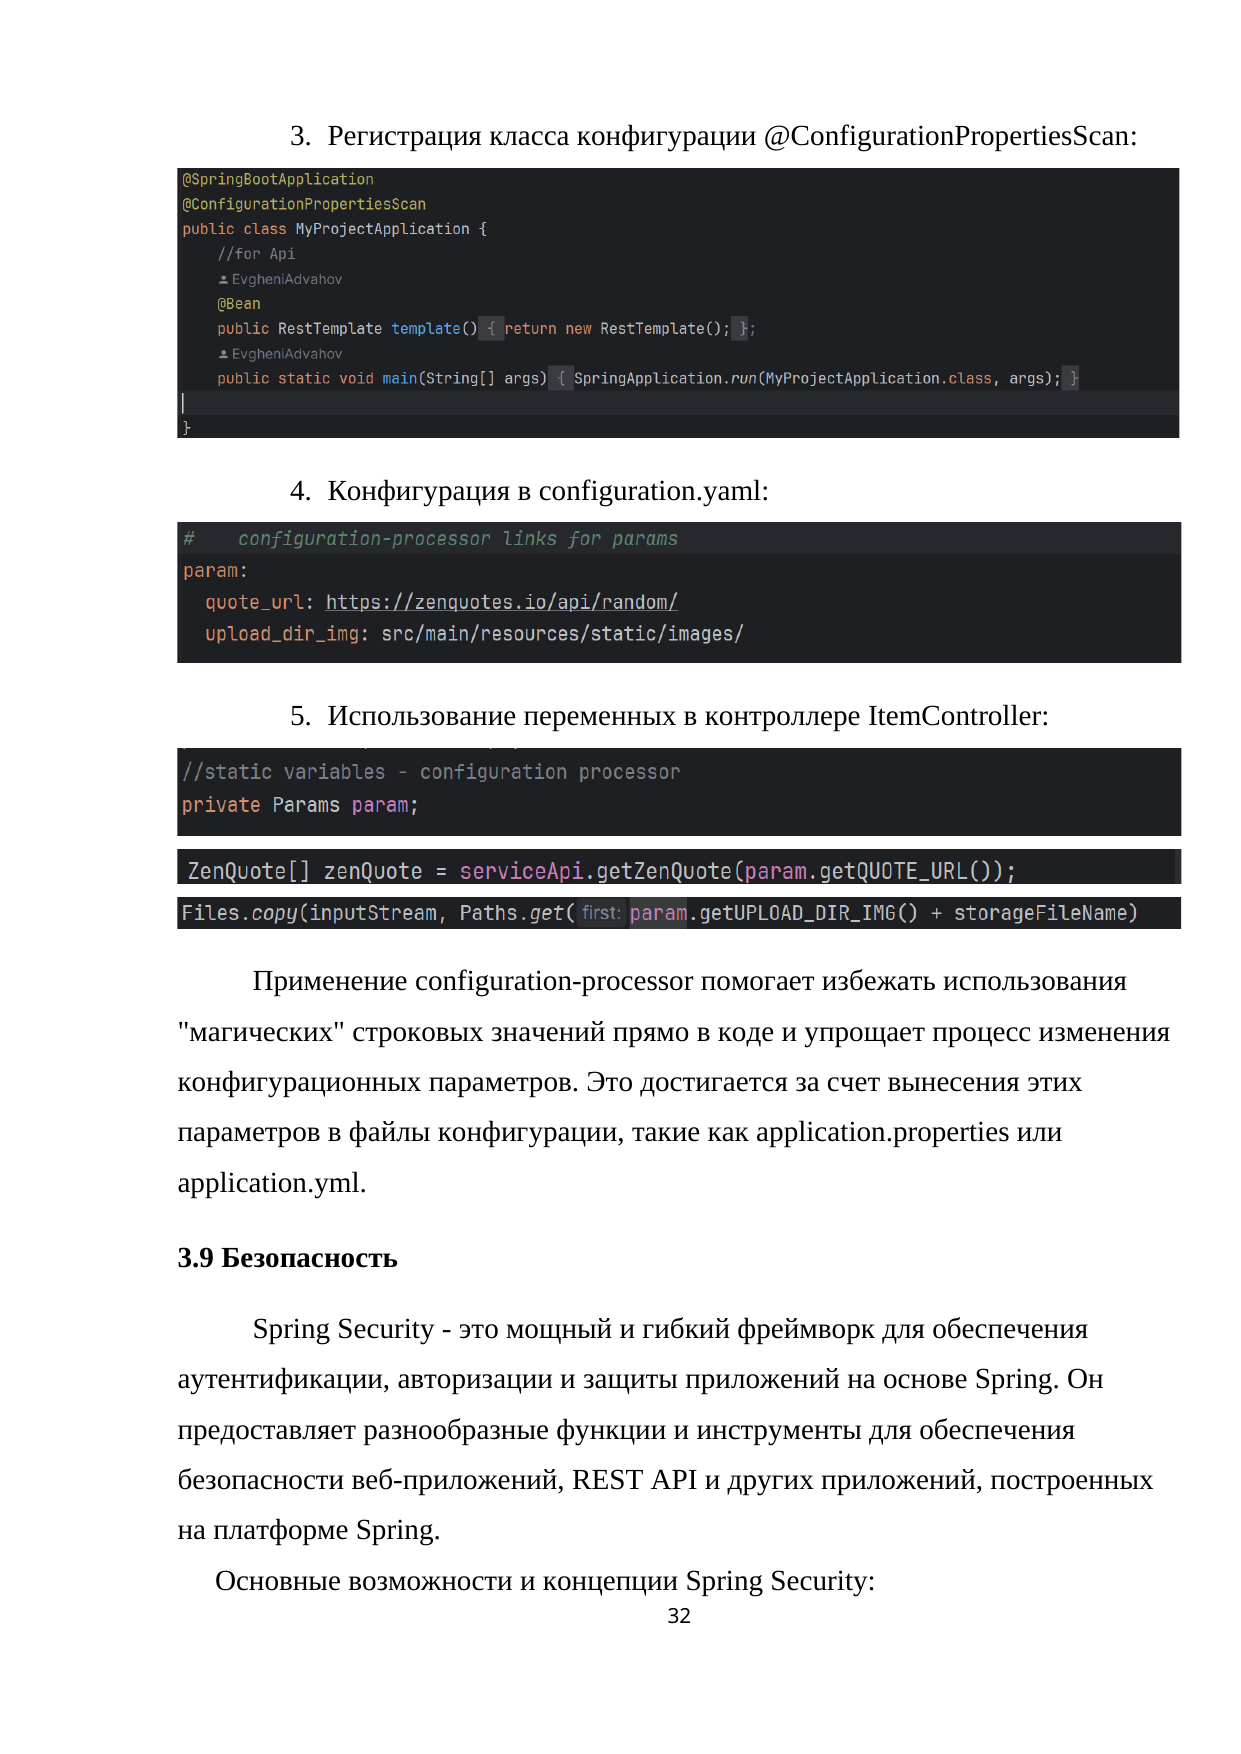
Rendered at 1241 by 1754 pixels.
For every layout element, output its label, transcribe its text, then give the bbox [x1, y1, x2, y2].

list Регистрация класса конфигурации @ConfigurationPropertiesScan: [290, 118, 1181, 152]
text Применение configuration-processor помогает избежать использования "магических" строковых значений прямо в коде и упрощает процесс изменения конфигурационных параметров. Это достигается за счет вынесения этих параметров в файлы конфигурации, такие как application.properties или application.yml. [177, 963, 1181, 1198]
picture [177, 168, 1180, 438]
picture [177, 897, 1182, 929]
text Основные возможности и концепции Spring Security: [177, 1563, 1181, 1596]
text Spring Security - это мощный и гибкий фреймворк для обеспечения аутентификации, авторизации и защиты приложений на основе Spring. Он предоставляет разнообразные функции и инструменты для обеспечения безопасности веб-приложений, REST API и других приложений, построенных на платформе Spring. [177, 1311, 1181, 1546]
picture [177, 522, 1182, 663]
list Использование переменных в контроллере ItemController: [290, 698, 1181, 732]
text 3.9 Безопасность [177, 1240, 1181, 1274]
list Конфигурация в configuration.yaml: [290, 473, 1181, 506]
picture [177, 849, 1182, 884]
picture [177, 748, 1182, 836]
